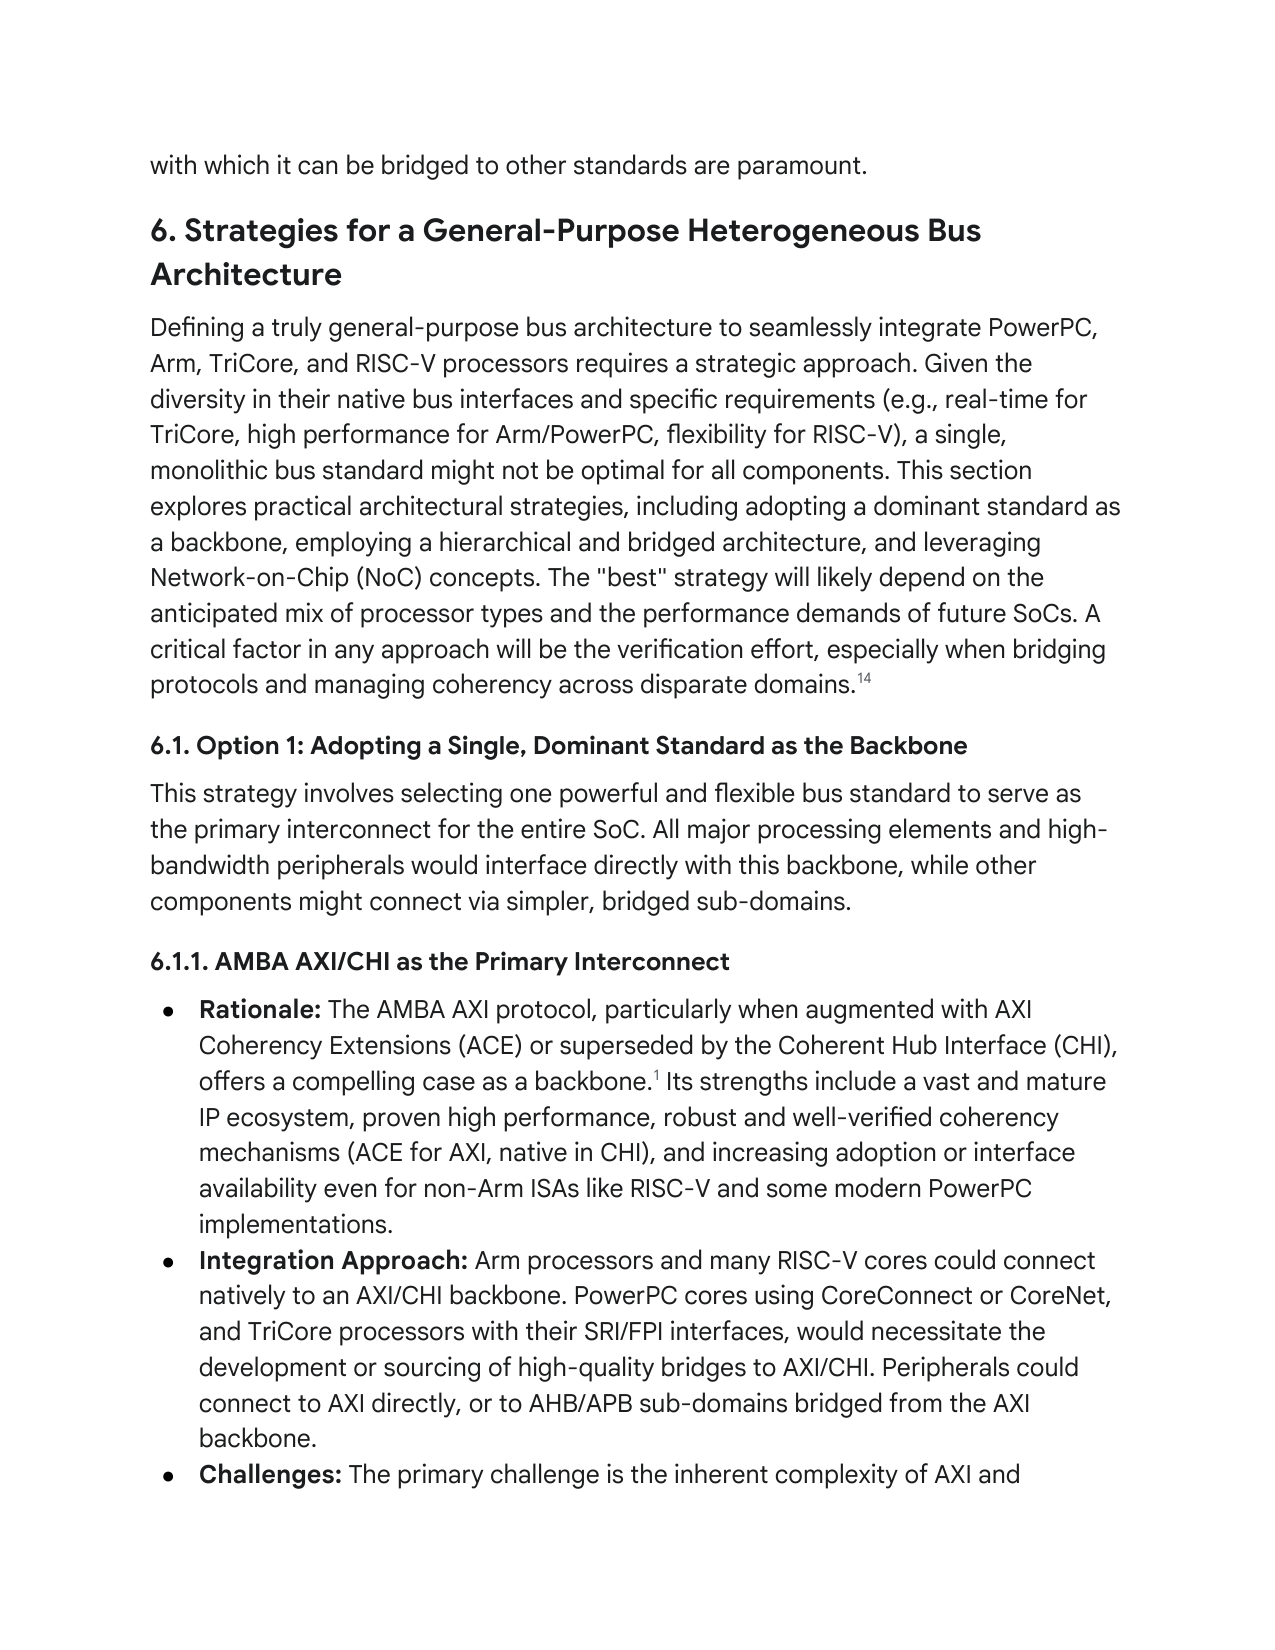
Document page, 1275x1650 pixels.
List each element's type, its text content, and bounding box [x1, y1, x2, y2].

subtitle 6.1.1. AMBA AXI/CHI as the Primary Interconnect [150, 947, 1125, 978]
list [161, 1459, 1125, 1491]
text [150, 150, 1125, 181]
subtitle 6. Strategies for a General-Purpose Heterogeneous Bus Architecture [150, 211, 1125, 294]
subtitle 6.1. Option 1: Adopting a Single, Dominant Standard as the Backbone [150, 730, 1125, 762]
list Rationale: The AMBA AXI protocol, particularly when augmented with AXI Coherency Extensions (ACE) or superseded by the Coherent Hub Interface (CHI), offers a compelling case as a backbone.1 Its strengths include a vast and mature IP ecosystem, proven high performance, robust and well-verified coherency mechanisms (ACE for AXI, native in CHI), and increasing adoption or interface availability even for non-Arm ISAs like RISC-V and some modern PowerPC implementations. [161, 995, 1125, 1241]
text Defining a truly general-purpose bus architecture to seamlessly integrate PowerPC, Arm, TriCore, and RISC-V processors requires a strategic approach. Given the diversity in their native bus interfaces and specific requirements (e.g., real-time for TriCore, high performance for Arm/PowerPC, flexibility for RISC-V), a single, monolithic bus standard might not be optimal for all components. This section explores practical architectural strategies, including adopting a dominant standard as a backbone, employing a hierarchical and bridged architecture, and leveraging Network-on-Chip (NoC) concepts. The "best" strategy will likely depend on the anticipated mix of processor types and the performance demands of future SoCs. A critical factor in any approach will be the verification effort, especially when bridging protocols and managing coherency across disparate domains.14 [150, 312, 1125, 701]
list Integration Approach: Arm processors and many RISC-V cores could connect natively to an AXI/CHI backbone. PowerPC cores using CoreConnect or CoreNet, and TriCore processors with their SRI/FPI interfaces, would necessitate the development or sourcing of high-quality bridges to AXI/CHI. Peripherals could connect to AXI directly, or to AHB/APB sub-domains bridged from the AXI backbone. [161, 1245, 1125, 1455]
text This strategy involves selecting one powerful and flexible bus standard to serve as the primary interconnect for the entire SoC. All major processing elements and high-bandwidth peripherals would interface directly with this backbone, while other components might connect via simpler, bridged sub-domains. [150, 779, 1125, 917]
